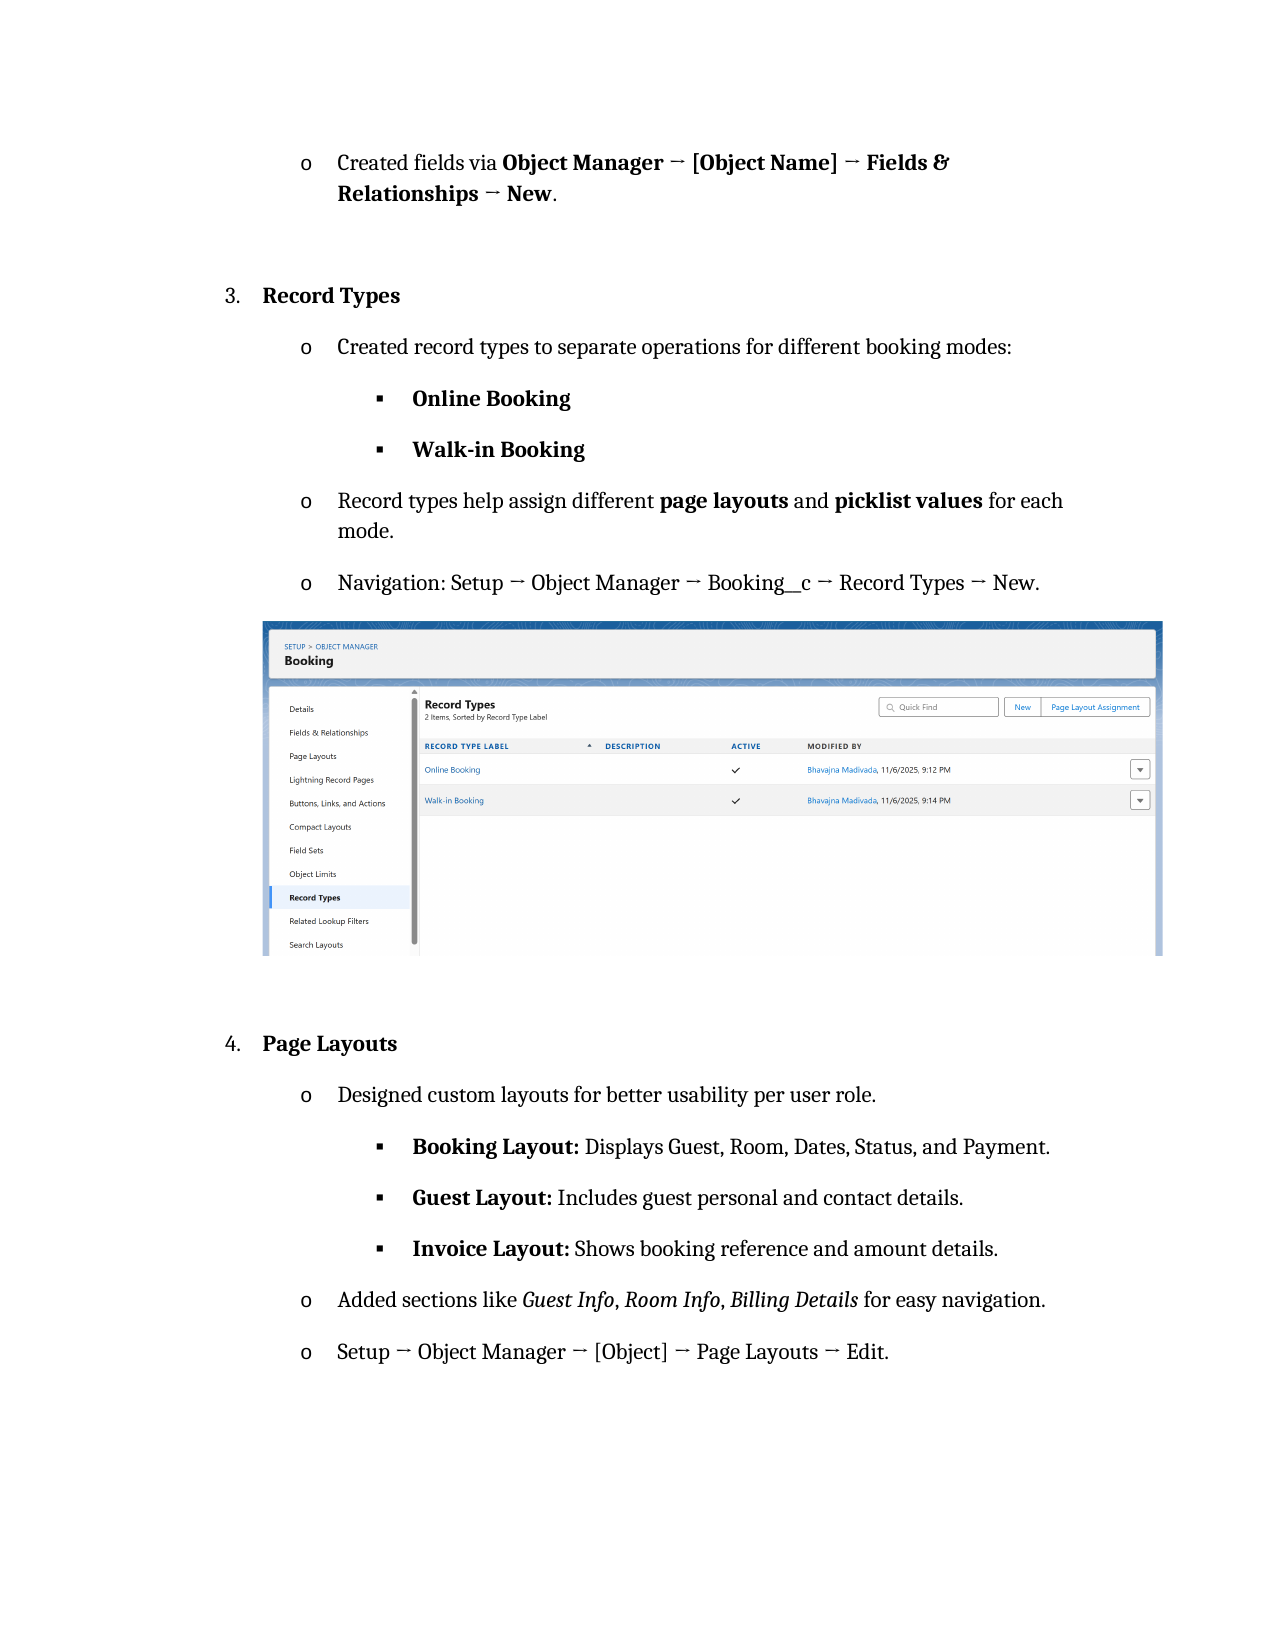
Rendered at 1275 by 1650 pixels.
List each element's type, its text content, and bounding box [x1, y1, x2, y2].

list Page Layouts [225, 1031, 1087, 1058]
list Record types help assign different page layouts and picklist values for each mode. [300, 488, 1087, 545]
list Walk-in Booking [375, 437, 1087, 463]
list Guest Layout: Includes guest personal and contact details. [375, 1185, 1087, 1211]
list Record Types [225, 283, 1087, 309]
list Booking Layout: Displays Guest, Room, Dates, Status, and Payment. [375, 1134, 1087, 1160]
list Setup → Object Manager → [Object] → Page Layouts → Edit. [300, 1339, 1087, 1366]
list Added sections like Guest Info, Room Info, Billing Details for easy navigation. [300, 1287, 1087, 1314]
list Created fields via Object Manager → [Object Name] → Fields & Relationships → New. [300, 150, 1087, 207]
list Invoice Layout: Shows booking reference and amount details. [375, 1236, 1087, 1262]
list Created record types to separate operations for different booking modes: [300, 334, 1087, 361]
list Designed custom layouts for better usability per user role. [300, 1082, 1087, 1109]
list Navigation: Setup → Object Manager → Booking__c → Record Types → New. [300, 569, 1087, 596]
picture [262, 621, 1163, 956]
list Online Booking [375, 386, 1087, 412]
